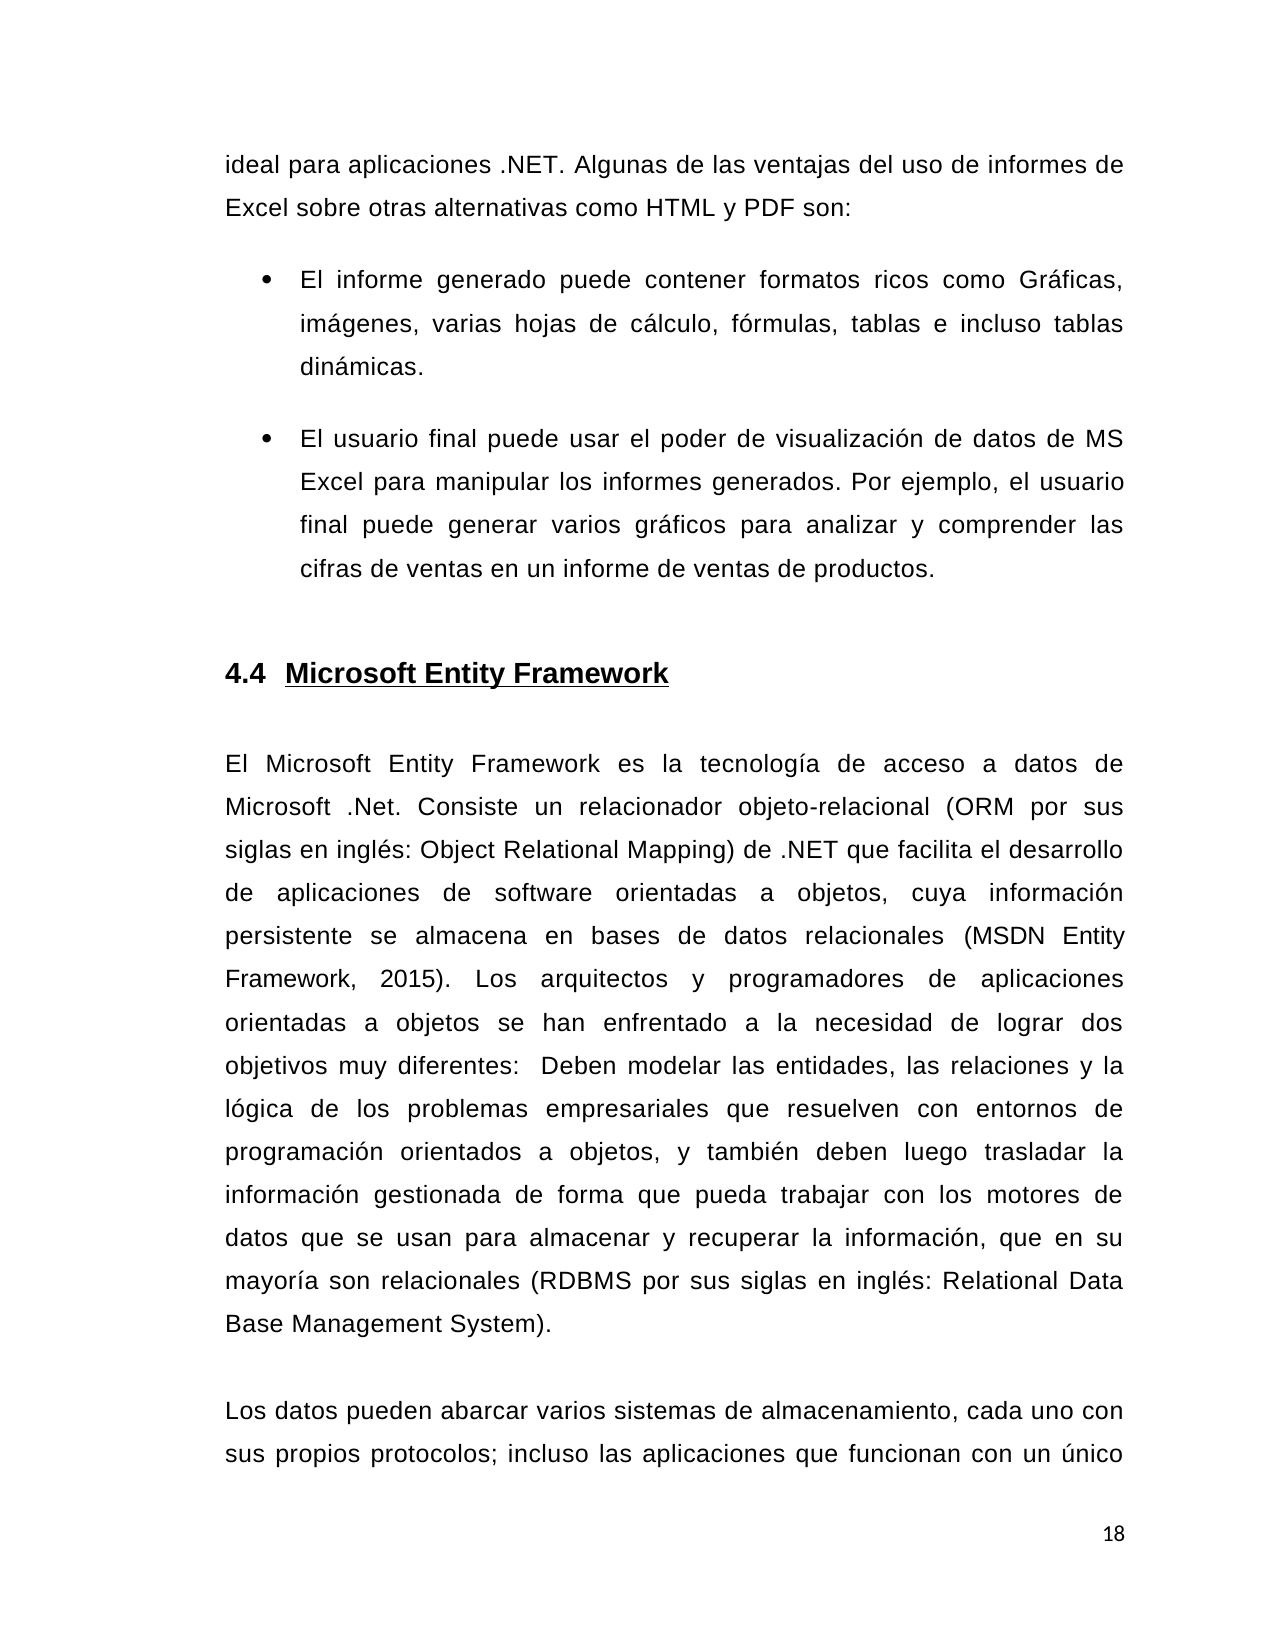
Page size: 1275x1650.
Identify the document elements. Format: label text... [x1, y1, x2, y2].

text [225, 1396, 1125, 1468]
text El Microsoft Entity Framework es la tecnología de acceso a datos de Microsoft .Net. Consiste un relacionador objeto-relacional (ORM por sus siglas en inglés: Object Relational Mapping) de .NET que facilita el desarrollo de aplicaciones de software orientadas a objetos, cuya información persistente se almacena en bases de datos relacionales . Los arquitectos y programadores de aplicaciones orientadas a objetos se han enfrentado a la necesidad de lograr dos objetivos muy diferentes: Deben modelar las entidades, las relaciones y la lógica de los problemas empresariales que resuelven con entornos de programación orientados a objetos, y también deben luego trasladar la información gestionada de forma que pueda trabajar con los motores de datos que se usan para almacenar y recuperar la información, que en su mayoría son relacionales (RDBMS por sus siglas en inglés: Relational Data Base Management System). [225, 749, 1125, 1338]
list El informe generado puede contener formatos ricos como Gráficas, imágenes, varias hojas de cálculo, fórmulas, tablas e incluso tablas dinámicas. [262, 265, 1125, 381]
subtitle Microsoft Entity Framework [225, 656, 1125, 690]
list El usuario final puede usar el poder de visualización de datos de MS Excel para manipular los informes generados. Por ejemplo, el usuario final puede generar varios gráficos para analizar y comprender las cifras de ventas en un informe de ventas de productos. [262, 424, 1125, 582]
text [225, 150, 1125, 222]
